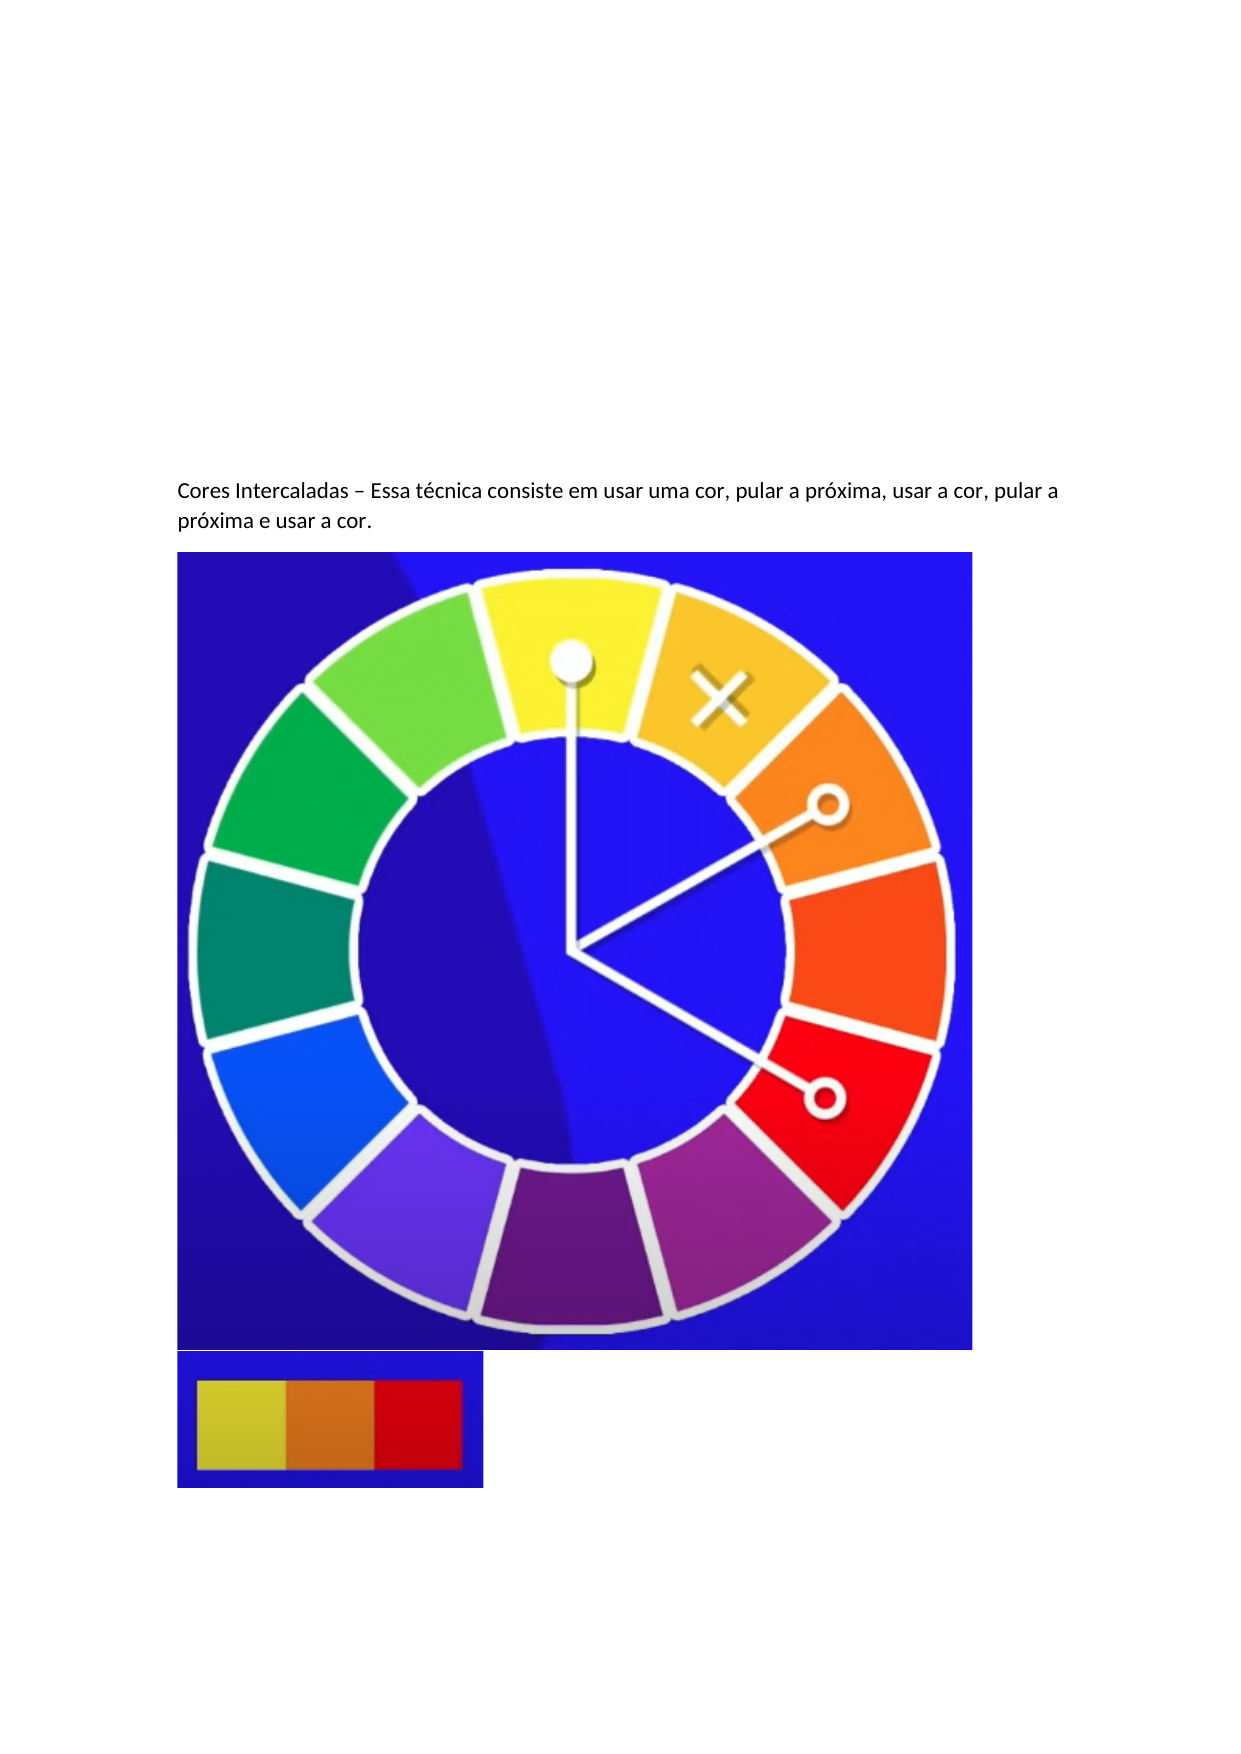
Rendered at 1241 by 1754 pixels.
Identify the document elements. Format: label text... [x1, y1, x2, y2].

picture [177, 1351, 484, 1488]
picture [177, 552, 973, 1350]
text Cores Intercaladas – Essa técnica consiste em usar uma cor, pular a próxima, usar a cor, pular a próxima e usar a cor. [177, 476, 1063, 534]
